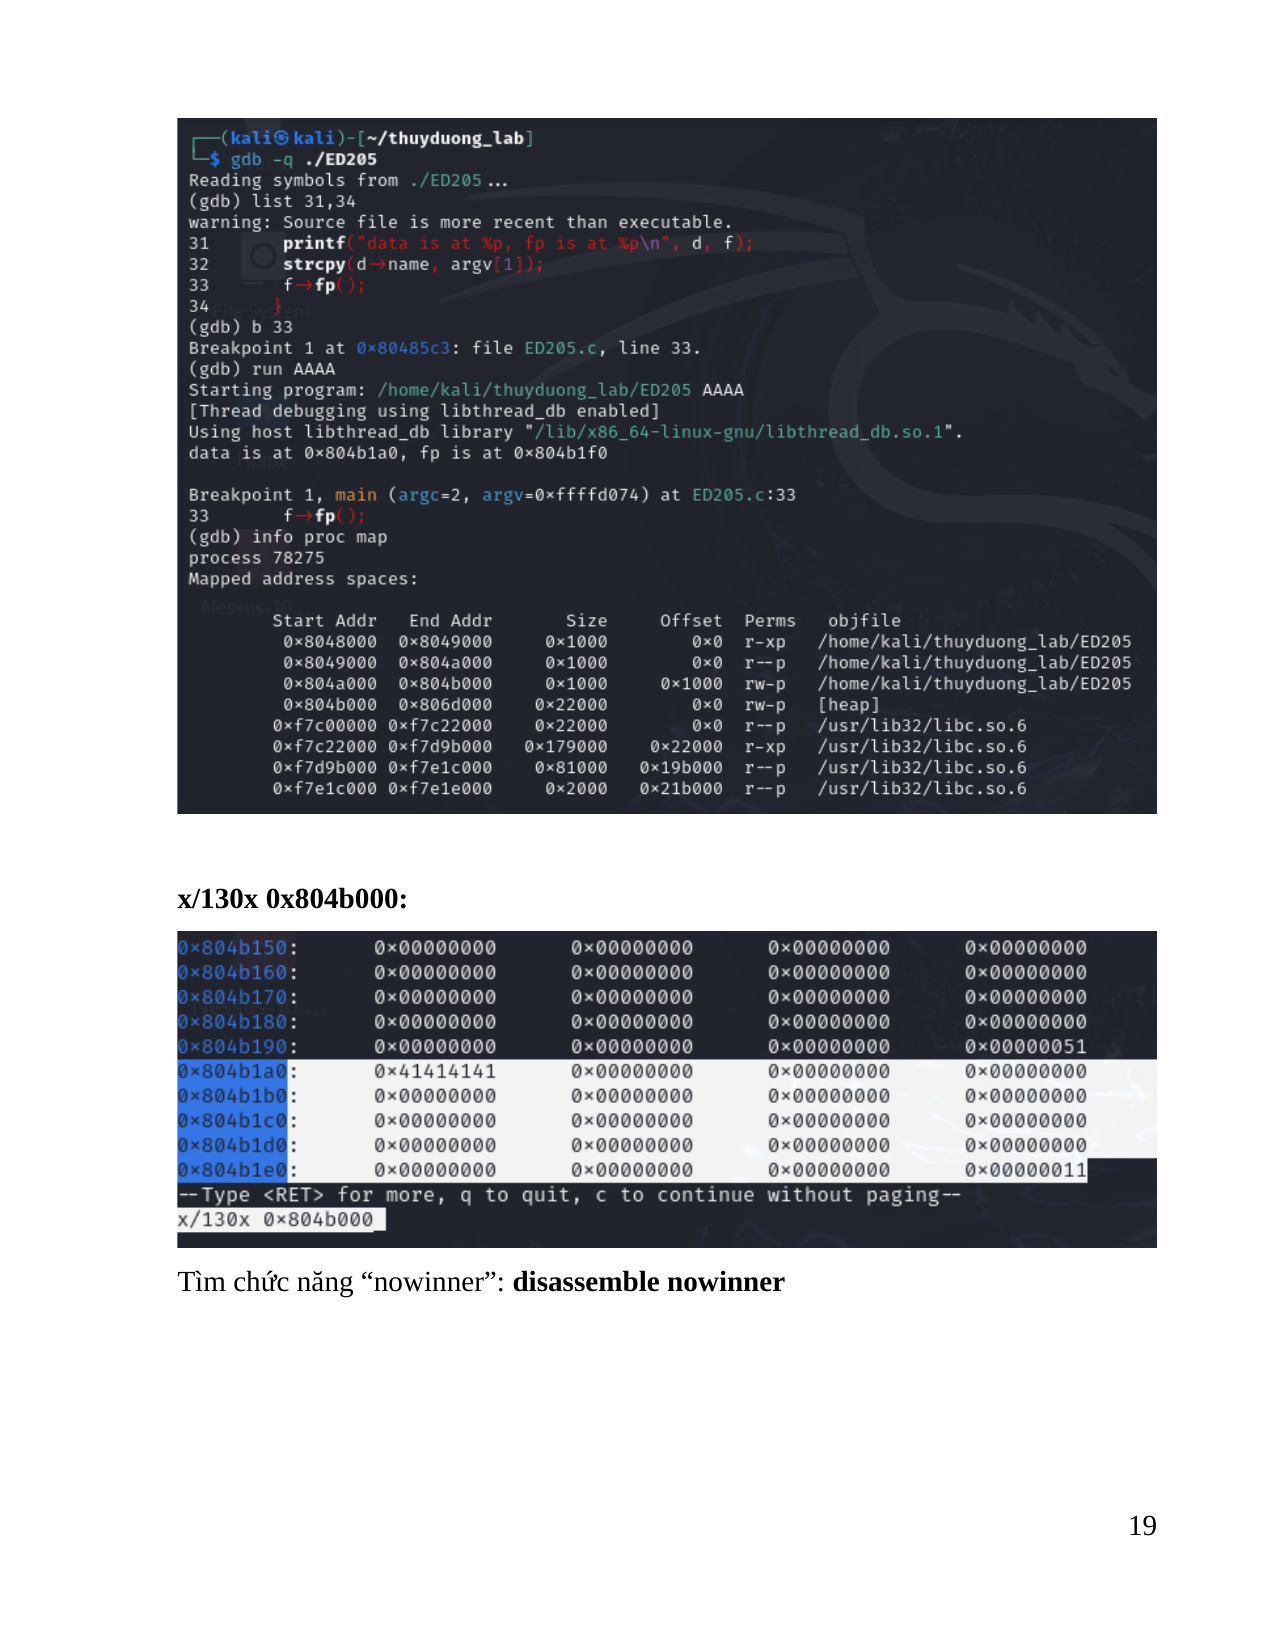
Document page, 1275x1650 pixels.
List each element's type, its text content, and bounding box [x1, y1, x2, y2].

picture [177, 931, 1157, 1248]
list x/130x 0x804b000: [177, 881, 1157, 914]
picture [177, 118, 1157, 814]
list Tìm chức năng “nowinner”: disassemble nowinner [177, 1264, 1157, 1298]
